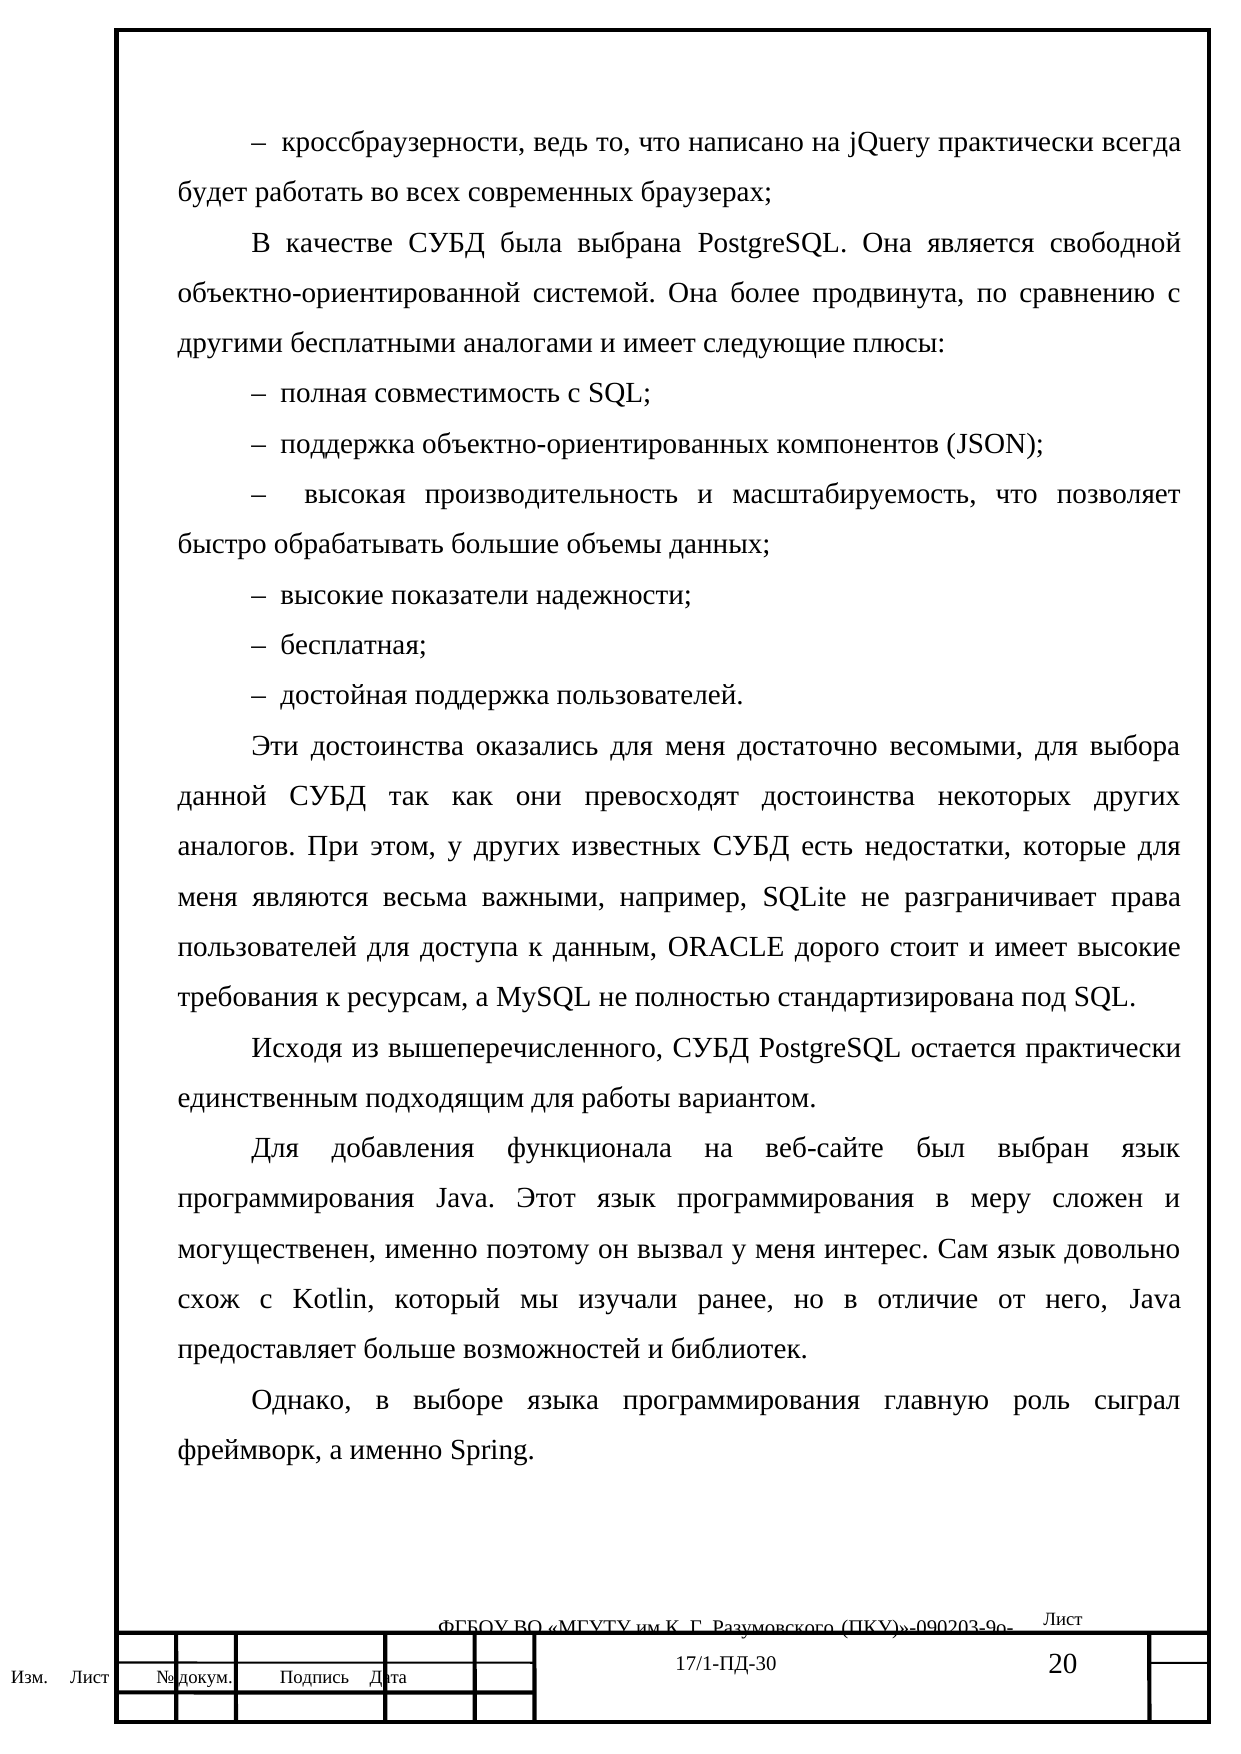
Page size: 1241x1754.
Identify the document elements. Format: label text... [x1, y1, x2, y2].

text – высокая производительность и масштабируемость, что позволяет быстро обрабатывать большие объемы данных; [177, 476, 1181, 560]
text – высокие показатели надежности; [177, 577, 1181, 610]
text Исходя из вышеперечисленного, СУБД PostgreSQL остается практически единственным подходящим для работы вариантом. [177, 1030, 1181, 1113]
text – поддержка объектно-ориентированных компонентов (JSON); [177, 426, 1181, 459]
text – кроссбраузерности, ведь то, что написано на jQuery практически всегда будет работать во всех современных браузерах; [177, 124, 1181, 208]
text – бесплатная; [177, 627, 1181, 661]
text Однако, в выборе языка программирования главную роль сыграл фреймворк, а именно Spring. [177, 1382, 1181, 1466]
text Для добавления функционала на веб-сайте был выбран язык программирования Java. Этот язык программирования в меру сложен и могущественен, именно поэтому он вызвал у меня интерес. Сам язык довольно схож с Kotlin, который мы изучали ранее, но в отличие от него, Java предоставляет больше возможностей и библиотек. [177, 1130, 1181, 1365]
text – полная совместимость с SQL; [177, 376, 1181, 409]
text Эти достоинства оказались для меня достаточно весомыми, для выбора данной СУБД так как они превосходят достоинства некоторых других аналогов. При этом, у других известных СУБД есть недостатки, которые для меня являются весьма важными, например, SQLite не разграничивает права пользователей для доступа к данным, ORACLE дорого стоит и имеет высокие требования к ресурсам, а MySQL не полностью стандартизирована под SQL. [177, 728, 1181, 1013]
text – достойная поддержка пользователей. [177, 677, 1181, 711]
text В качестве СУБД была выбрана PostgreSQL. Она является свободной объектно-ориентированной системой. Она более продвинута, по сравнению с другими бесплатными аналогами и имеет следующие плюсы: [177, 225, 1181, 359]
